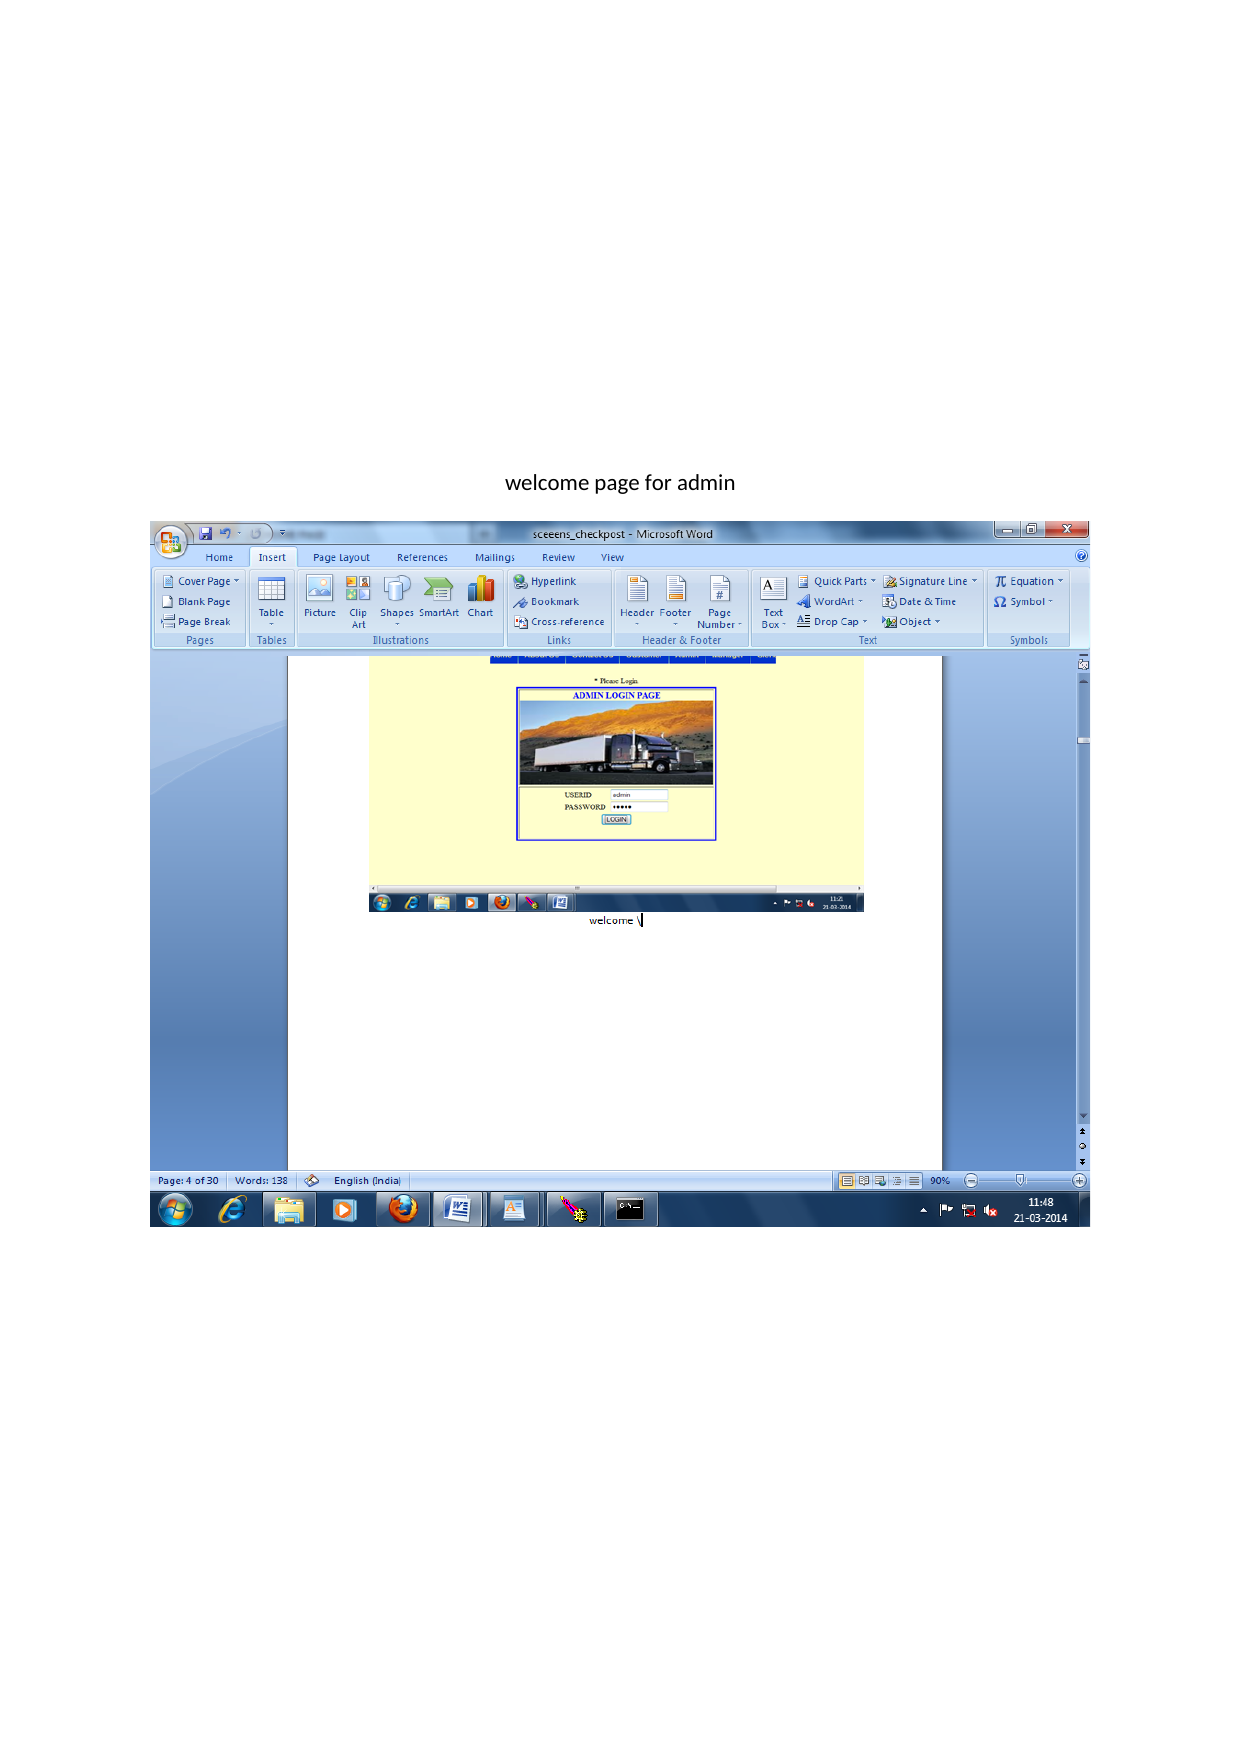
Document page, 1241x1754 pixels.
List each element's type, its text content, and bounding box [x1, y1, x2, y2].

picture [150, 521, 1091, 1227]
text welcome page for admin [150, 468, 1090, 496]
